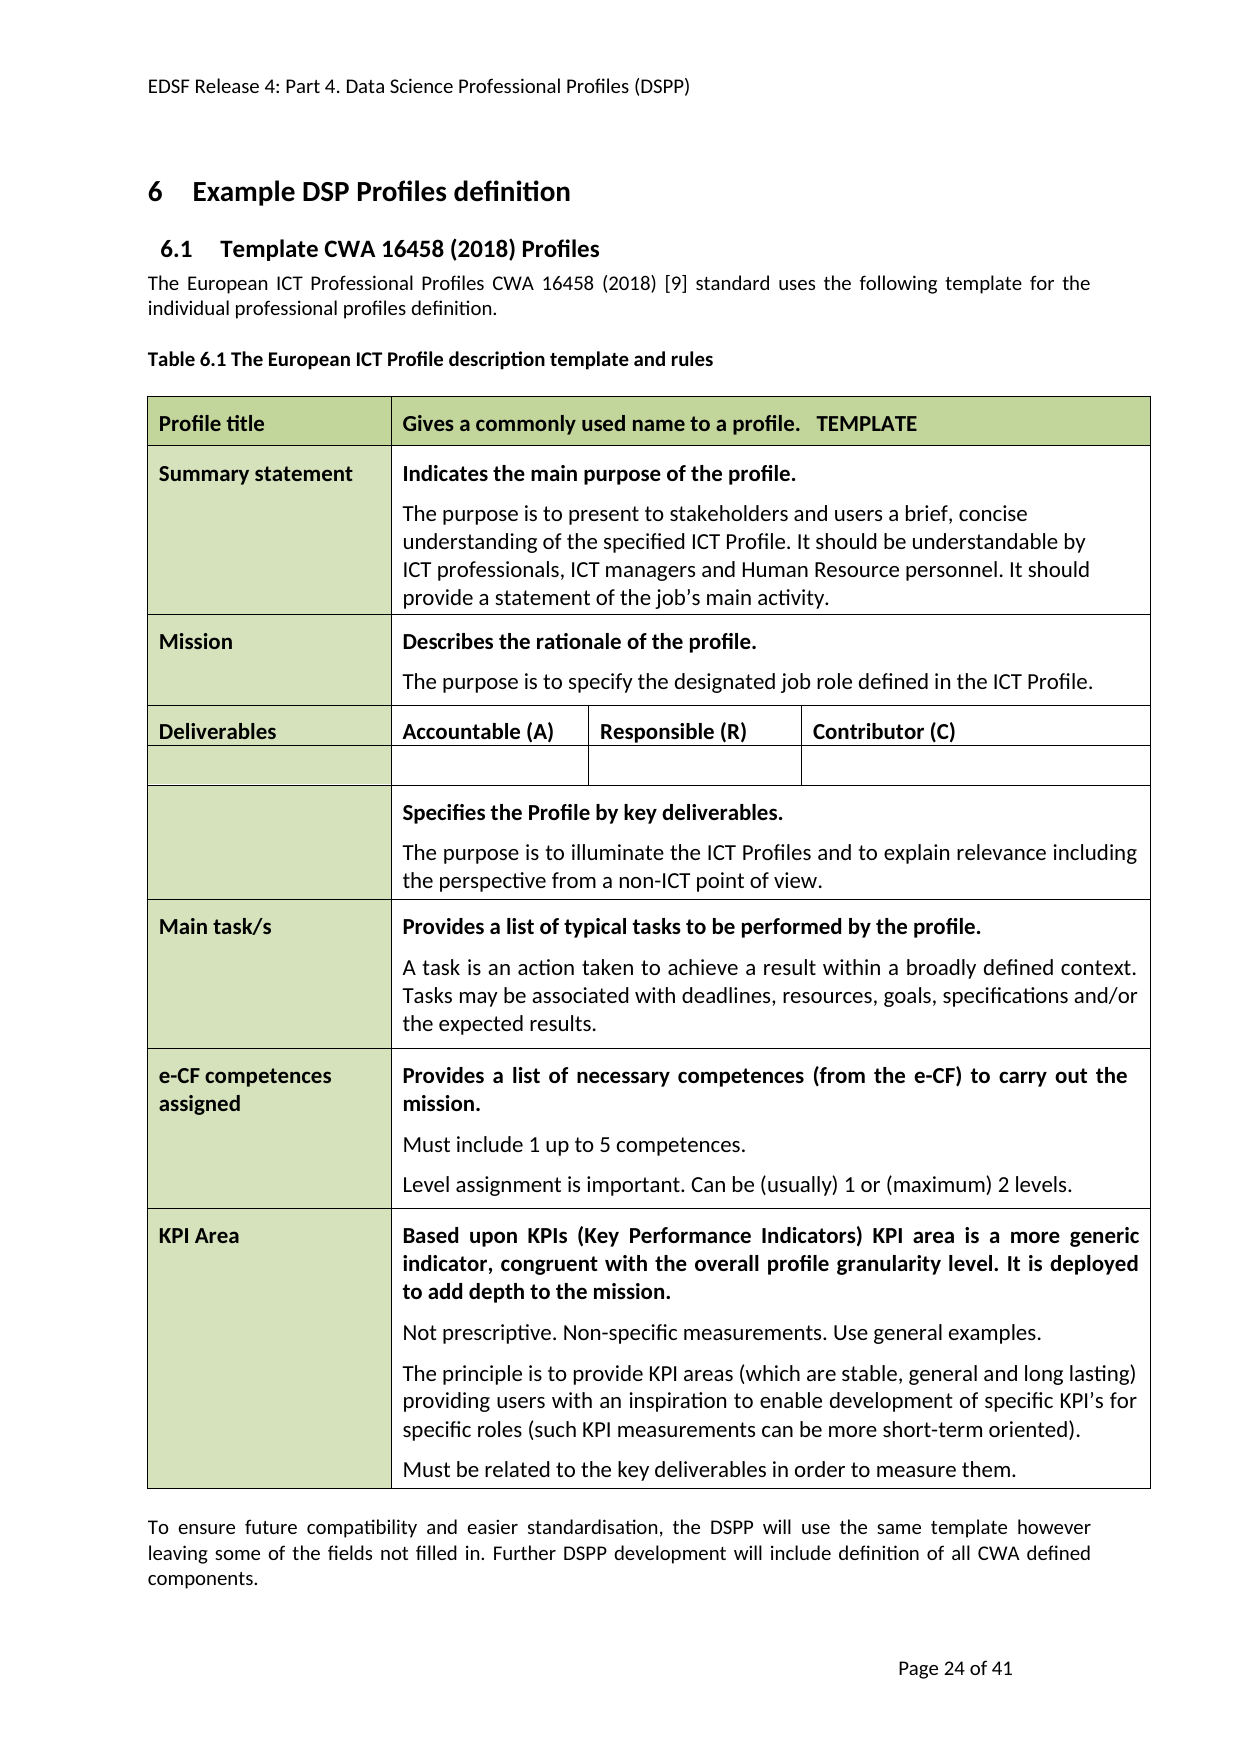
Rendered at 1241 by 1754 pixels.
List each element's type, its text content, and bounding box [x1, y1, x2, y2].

table_cell [802, 746, 1150, 784]
table_cell [589, 746, 801, 784]
table_header Gives a commonly used name to a profile. TEMPLATE [392, 397, 1150, 445]
text To ensure future compatibility and easier standardisation, the DSPP will use the same template however leaving some of the fields not filled in. Further DSPP development will include definition of all CWA defined components. [148, 1514, 1093, 1591]
table_cell Describes the rationale of the profile. The purpose is to specify the designated job role defined in the ICT Profile. [392, 615, 1150, 705]
table_cell Indicates the main purpose of the profile. The purpose is to present to stakeholders and users a brief, concise understanding of the specified ICT Profile. It should be understandable by ICT professionals, ICT managers and Human Resource personnel. It should provide a statement of the job’s main activity. [392, 446, 1150, 614]
table_cell Specifies the Profile by key deliverables. The purpose is to illuminate the ICT Profiles and to explain relevance including the perspective from a non-ICT point of view. [392, 786, 1150, 899]
table_cell Responsible (R) [589, 706, 801, 745]
table_cell Main task/s [148, 900, 391, 1048]
table_cell KPI Area [148, 1209, 391, 1488]
table_cell Contributor (C) [802, 706, 1150, 745]
subtitle Template CWA 16458 (2018) Profiles [160, 233, 1093, 264]
table_header Profile title [148, 397, 391, 445]
table_cell [148, 786, 391, 899]
text Table 6.1 The European ICT Profile description template and rules [148, 346, 1093, 372]
table_cell Summary statement [148, 446, 391, 614]
table_cell Deliverables [148, 706, 391, 745]
table_cell Provides a list of necessary competences (from the e-CF) to carry out the mission. Must include 1 up to 5 competences. Level assignment is important. Can be (usually) 1 or (maximum) 2 levels. [392, 1049, 1150, 1208]
table_cell [392, 746, 588, 784]
table_cell Accountable (A) [392, 706, 588, 745]
table_cell Provides a list of typical tasks to be performed by the profile. A task is an action taken to achieve a result within a broadly defined context. Tasks may be associated with deadlines, resources, goals, specifications and/or the expected results. [392, 900, 1150, 1048]
text The European ICT Professional Profiles CWA 16458 (2018) [9] standard uses the following template for the individual professional profiles definition. [148, 270, 1093, 321]
table_cell e-CF competences assigned [148, 1049, 391, 1208]
table_cell Based upon KPIs (Key Performance Indicators) KPI area is a more generic indicator, congruent with the overall profile granularity level. It is deployed to add depth to the mission. Not prescriptive. Non-specific measurements. Use general examples. The principle is to provide KPI areas (which are stable, general and long lasting) providing users with an inspiration to enable development of specific KPI’s for specific roles (such KPI measurements can be more short-term oriented). Must be related to the key deliverables in order to measure them. [392, 1209, 1150, 1488]
table_cell [148, 746, 391, 784]
table_cell Mission [148, 615, 391, 705]
subtitle Example DSP Profiles definition [148, 173, 1093, 208]
